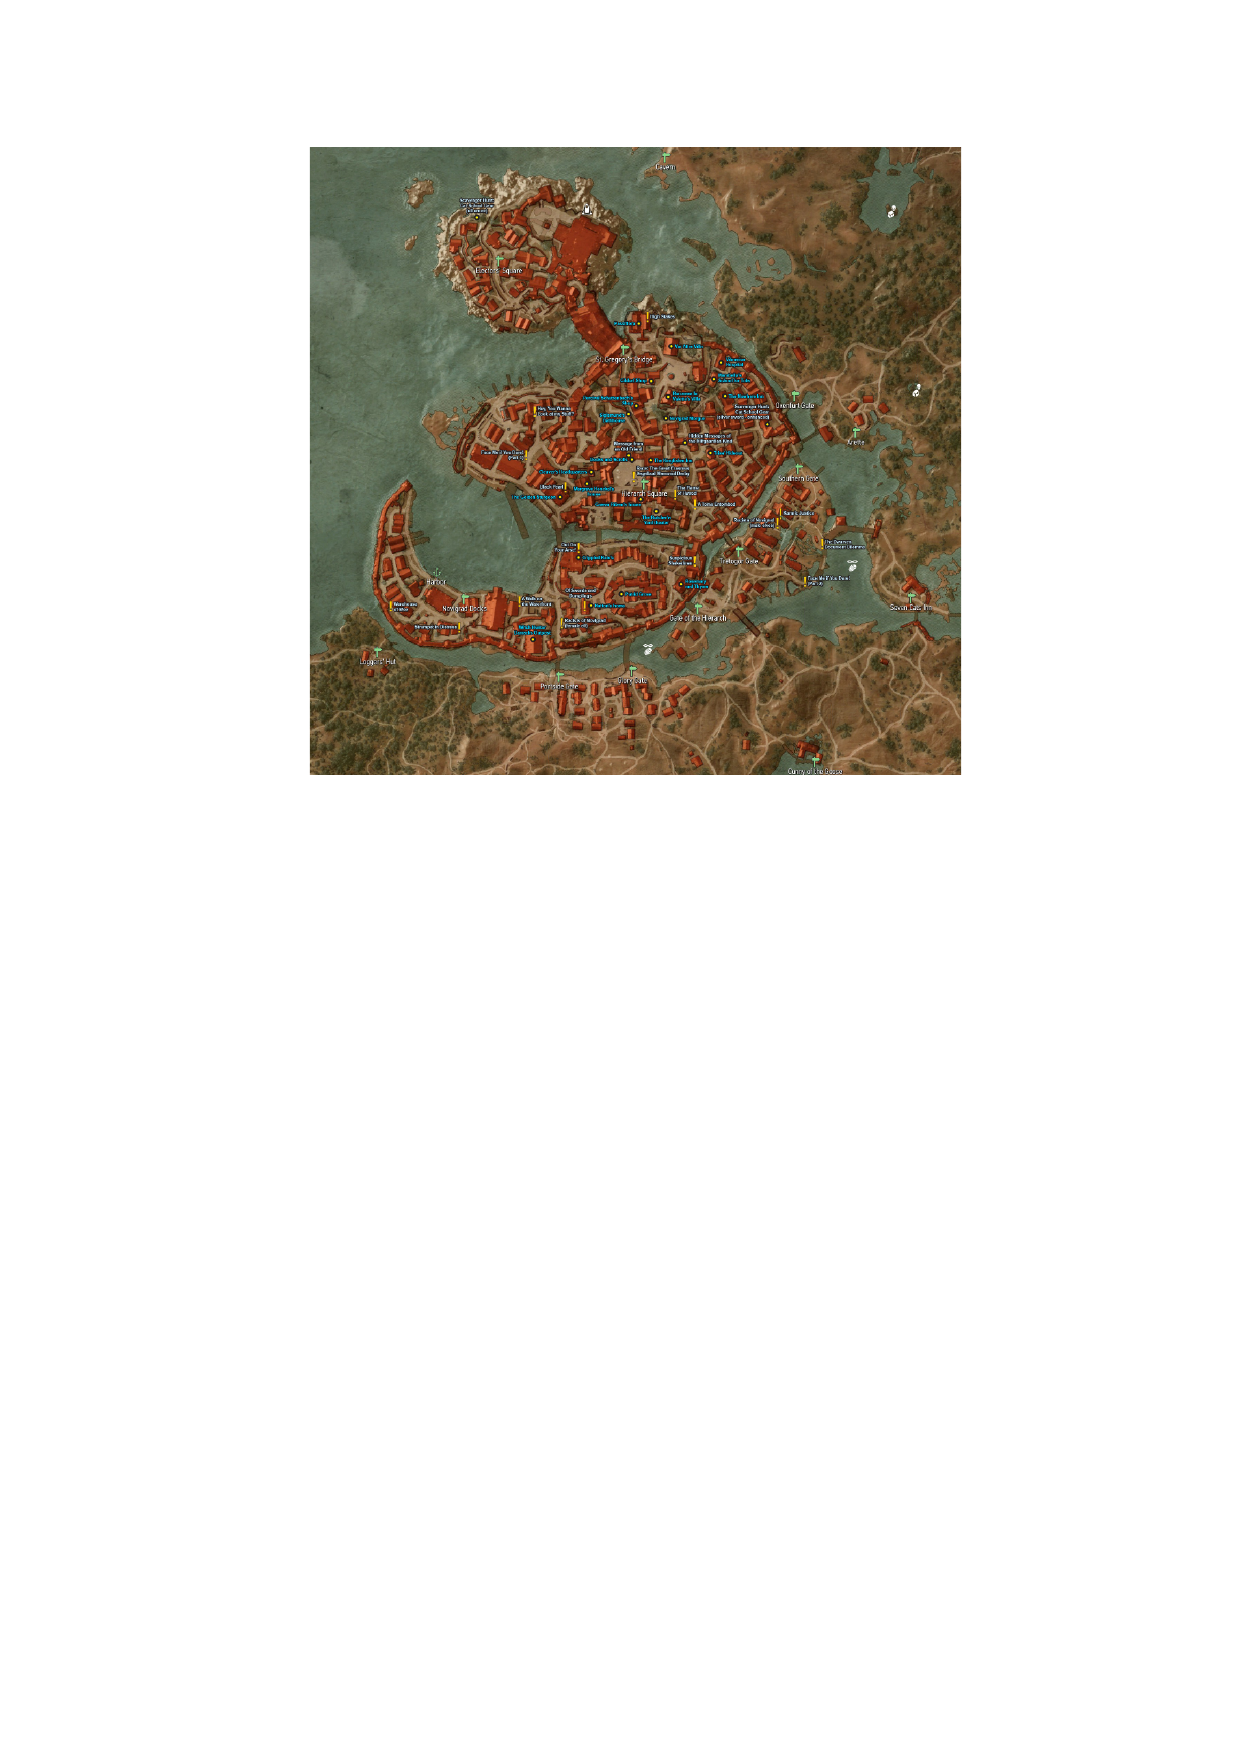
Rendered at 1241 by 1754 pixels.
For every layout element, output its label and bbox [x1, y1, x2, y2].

picture [309, 147, 962, 775]
